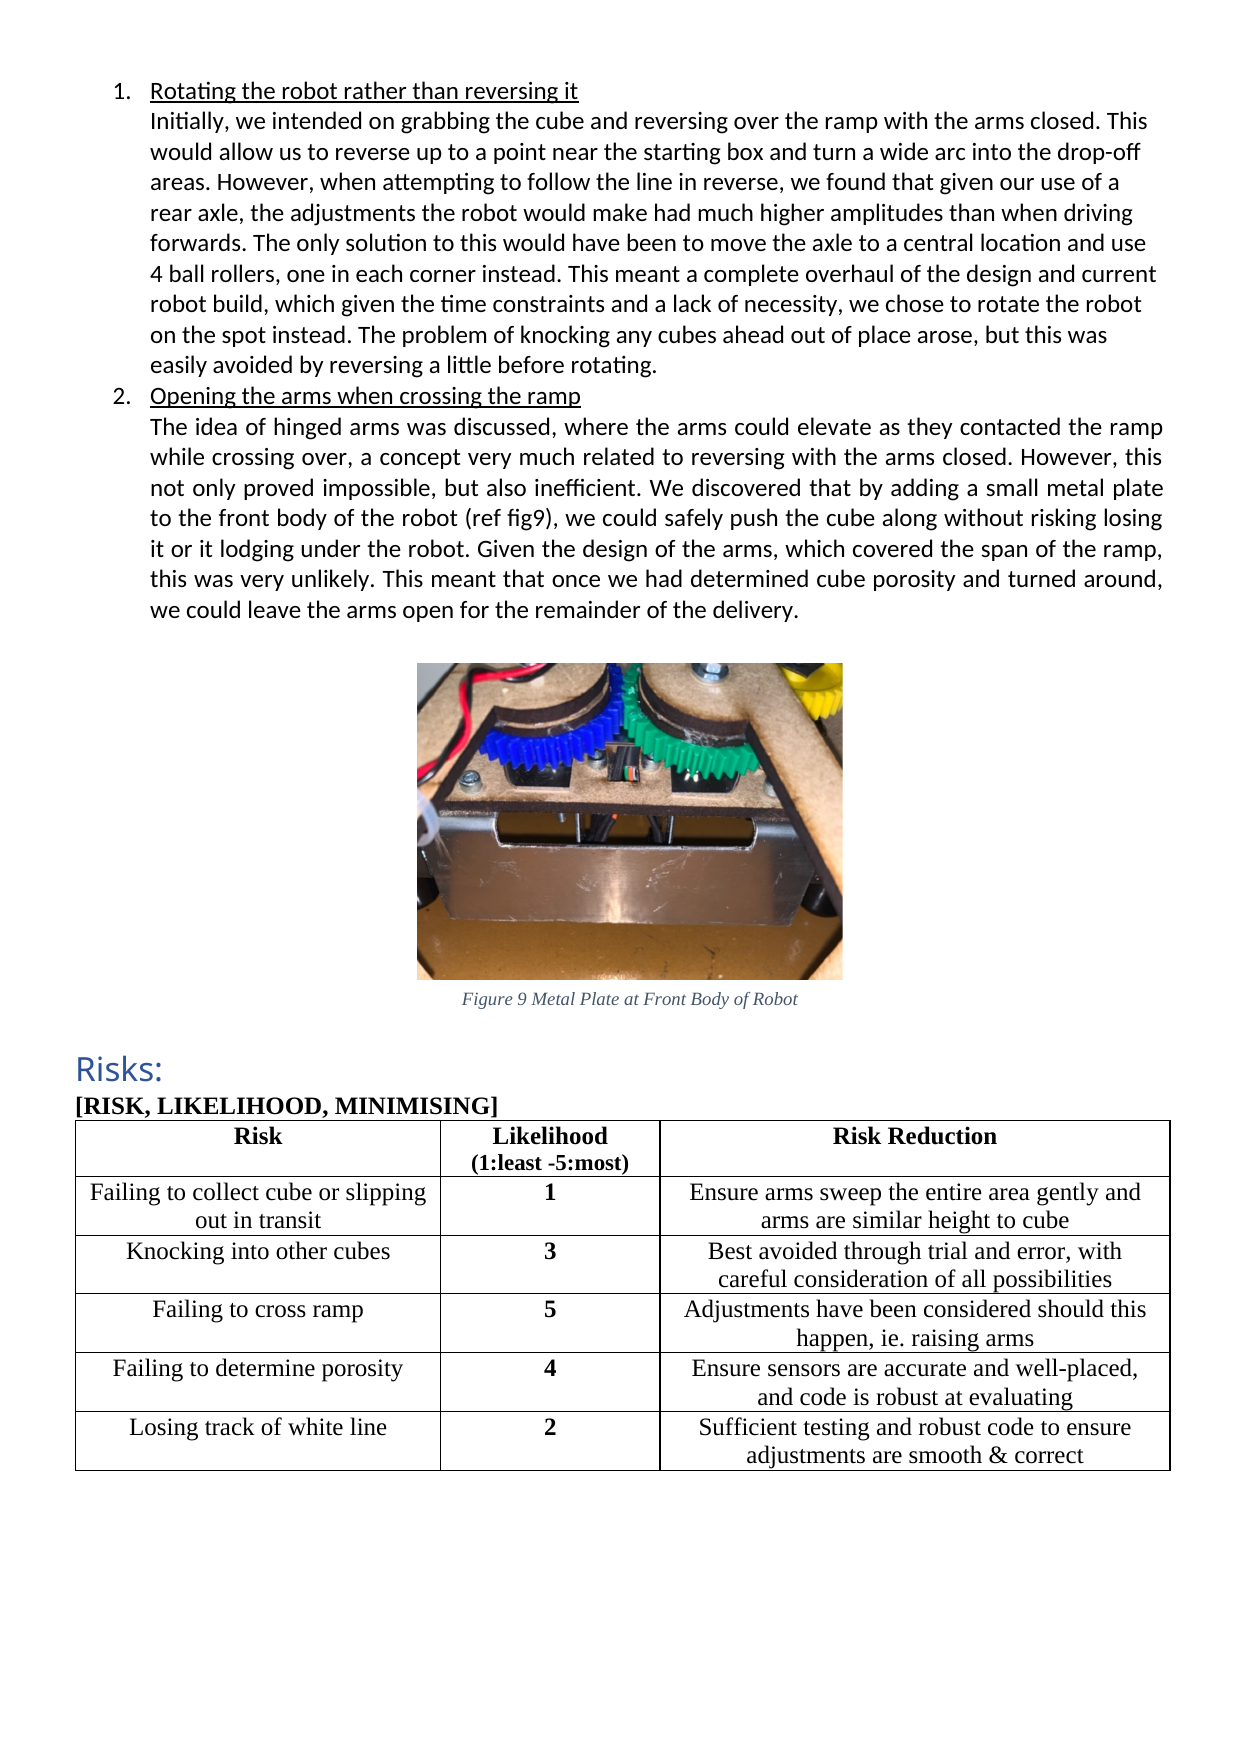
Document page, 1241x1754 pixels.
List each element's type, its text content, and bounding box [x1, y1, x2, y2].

table_header Likelihood (1:least -5:most) [441, 1121, 659, 1176]
table_cell Knocking into other cubes [76, 1236, 440, 1293]
table_cell 2 [441, 1412, 659, 1469]
table_header Risk Reduction [661, 1121, 1169, 1176]
list The idea of hinged arms was discussed, where the arms could elevate as they contacted the ramp while crossing over, a concept very much related to reversing with the arms closed. However, this not only proved impossible, but also inefficient. We discovered that by adding a small metal plate to the front body of the robot (ref fig9), we could safely push the cube along without risking losing it or it lodging under the robot. Given the design of the arms, which covered the span of the ramp, this was very unlikely. This meant that once we had determined cube porosity and turned around, we could leave the arms open for the remainder of the delivery. [150, 411, 1165, 624]
table_cell Sufficient testing and robust code to ensure adjustments are smooth & correct [661, 1412, 1169, 1469]
table_cell Losing track of white line [76, 1412, 440, 1469]
table_cell Failing to cross ramp [76, 1294, 440, 1352]
table_cell Best avoided through trial and error, with careful consideration of all possibilities [661, 1236, 1169, 1293]
table_header Risk [76, 1121, 440, 1176]
text [RISK, LIKELIHOOD, MINIMISING] [75, 1091, 1165, 1120]
table_cell Ensure sensors are accurate and well-placed, and code is robust at evaluating [661, 1353, 1169, 1411]
table_cell 3 [441, 1236, 659, 1293]
list Opening the arms when crossing the ramp [112, 380, 1165, 411]
table_cell 1 [441, 1177, 659, 1235]
table_cell 4 [441, 1353, 659, 1411]
list Initially, we intended on grabbing the cube and reversing over the ramp with the arms closed. This would allow us to reverse up to a point near the starting box and turn a wide arc into the drop-off areas. However, when attempting to follow the line in reverse, we found that given our use of a rear axle, the adjustments the robot would make had much higher amplitudes than when driving forwards. The only solution to this would have been to move the axle to a central location and use 4 ball rollers, one in each corner instead. This meant a complete overhaul of the design and current robot build, which given the time constraints and a lack of necessity, we chose to rotate the robot on the spot instead. The problem of knocking any cubes ahead out of place arose, but this was easily avoided by reversing a little before rotating. [150, 106, 1165, 380]
table_cell 5 [441, 1294, 659, 1352]
table_cell Adjustments have been considered should this happen, ie. raising arms [661, 1294, 1169, 1352]
list Rotating the robot rather than reversing it [112, 75, 1165, 106]
table_cell Failing to determine porosity [76, 1353, 440, 1411]
picture [417, 663, 843, 980]
table_cell Ensure arms sweep the entire area gently and arms are similar height to cube [661, 1177, 1169, 1235]
table_cell Failing to collect cube or slipping out in transit [76, 1177, 440, 1235]
